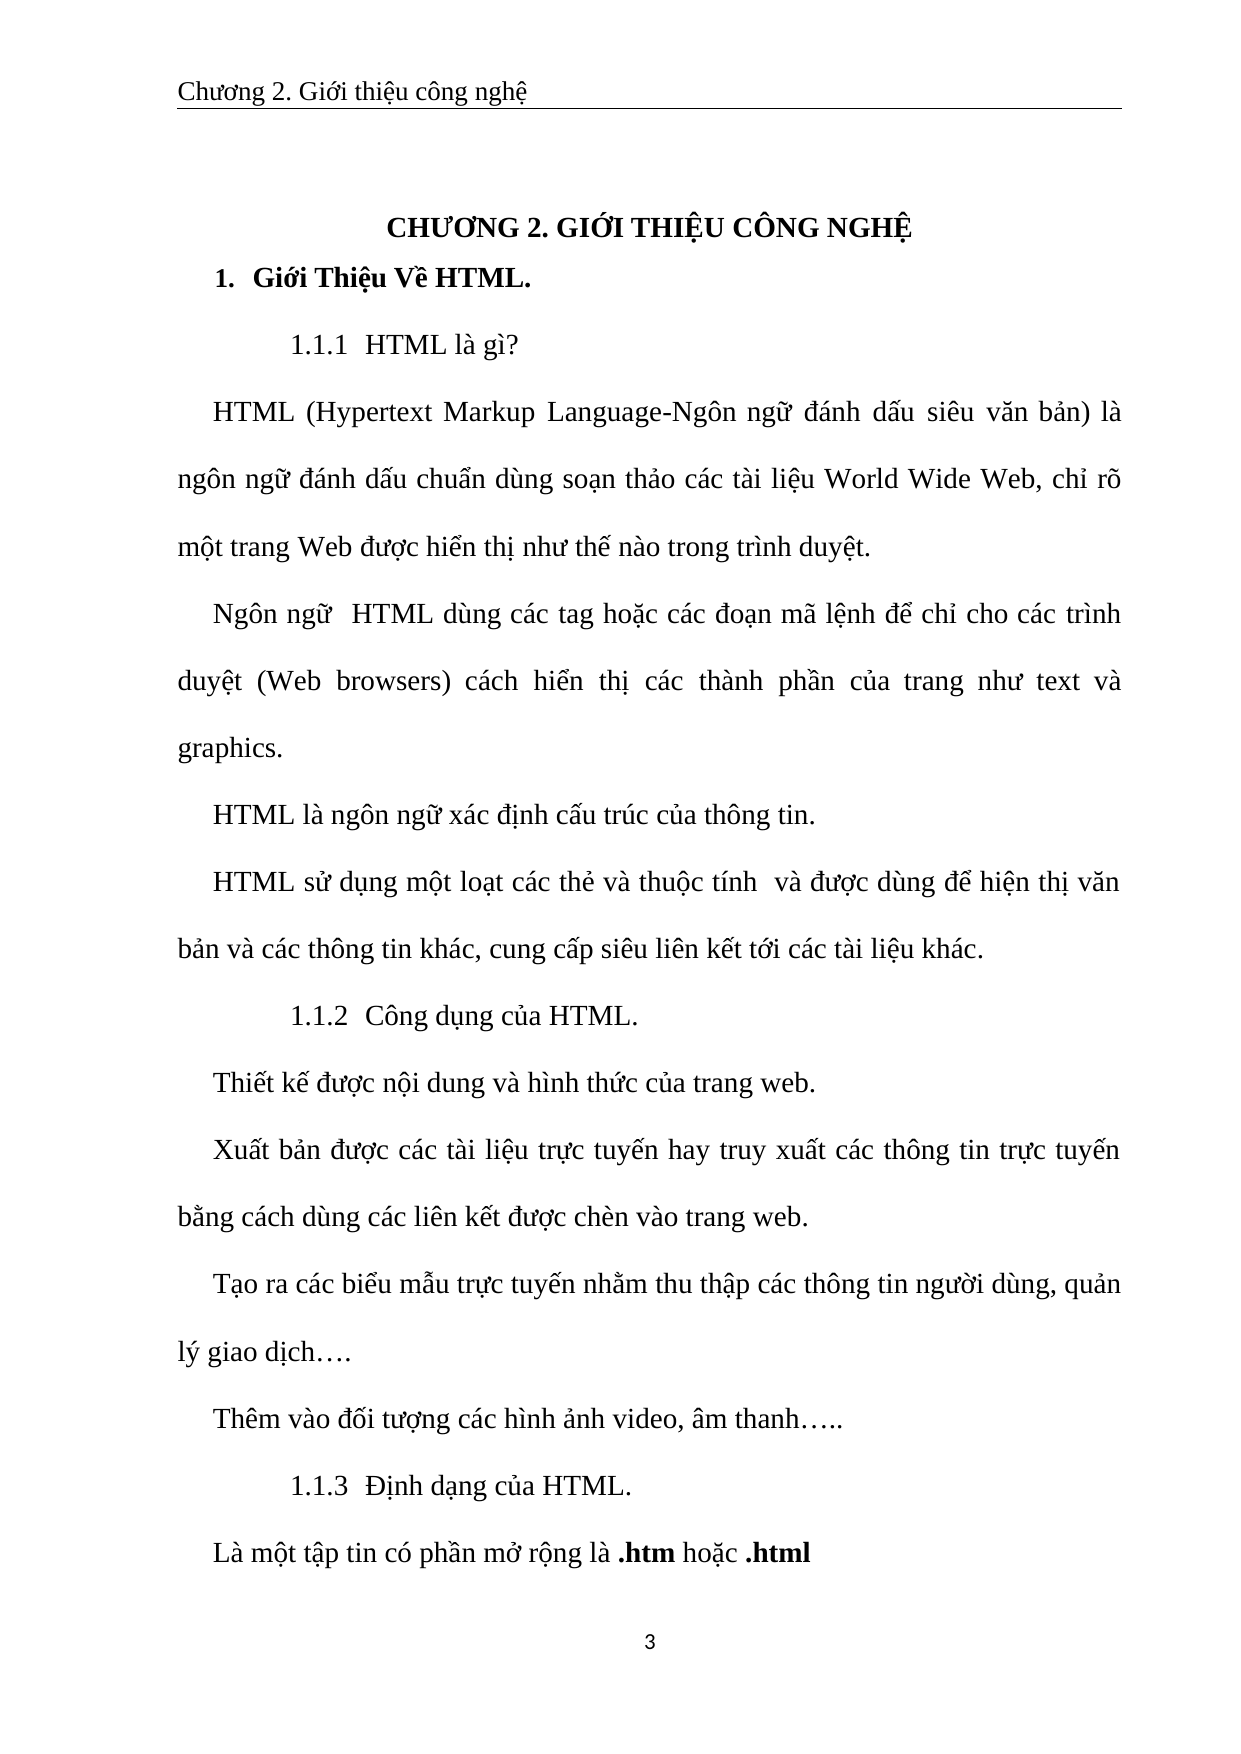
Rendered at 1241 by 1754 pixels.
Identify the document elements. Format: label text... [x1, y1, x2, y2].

text Xuất bản được các tài liệu trực tuyến hay truy xuất các thông tin trực tuyến bằng cách dùng các liên kết được chèn vào trang web. [177, 1132, 1122, 1233]
list Công dụng của HTML. [290, 998, 1122, 1032]
list HTML là gì? [290, 327, 1122, 361]
text HTML sử dụng một loạt các thẻ và thuộc tính và được dùng để hiện thị văn bản và các thông tin khác, cung cấp siêu liên kết tới các tài liệu khác. [177, 864, 1122, 965]
subtitle Giới Thiệu Về HTML. [177, 260, 1122, 294]
subtitle CHƯƠNG 2. GIỚI THIỆU CÔNG NGHỆ [177, 210, 1122, 243]
text Thêm vào đối tượng các hình ảnh video, âm thanh….. [177, 1401, 1122, 1434]
text Ngôn ngữ HTML dùng các tag hoặc các đoạn mã lệnh để chỉ cho các trình duyệt (Web browsers) cách hiển thị các thành phần của trang như text và graphics. [177, 596, 1122, 763]
list Định dạng của HTML. [290, 1468, 1122, 1501]
text HTML (Hypertext Markup Language-Ngôn ngữ đánh dấu siêu văn bản) là ngôn ngữ đánh dấu chuẩn dùng soạn thảo các tài liệu World Wide Web, chỉ rõ một trang Web được hiển thị như thế nào trong trình duyệt. [177, 394, 1122, 562]
text Tạo ra các biểu mẫu trực tuyến nhằm thu thập các thông tin người dùng, quản lý giao dịch…. [177, 1267, 1122, 1367]
text HTML là ngôn ngữ xác định cấu trúc của thông tin. [177, 797, 1122, 831]
text Thiết kế được nội dung và hình thức của trang web. [177, 1065, 1122, 1099]
text Là một tập tin có phần mở rộng là .htm hoặc .html [177, 1535, 1122, 1568]
